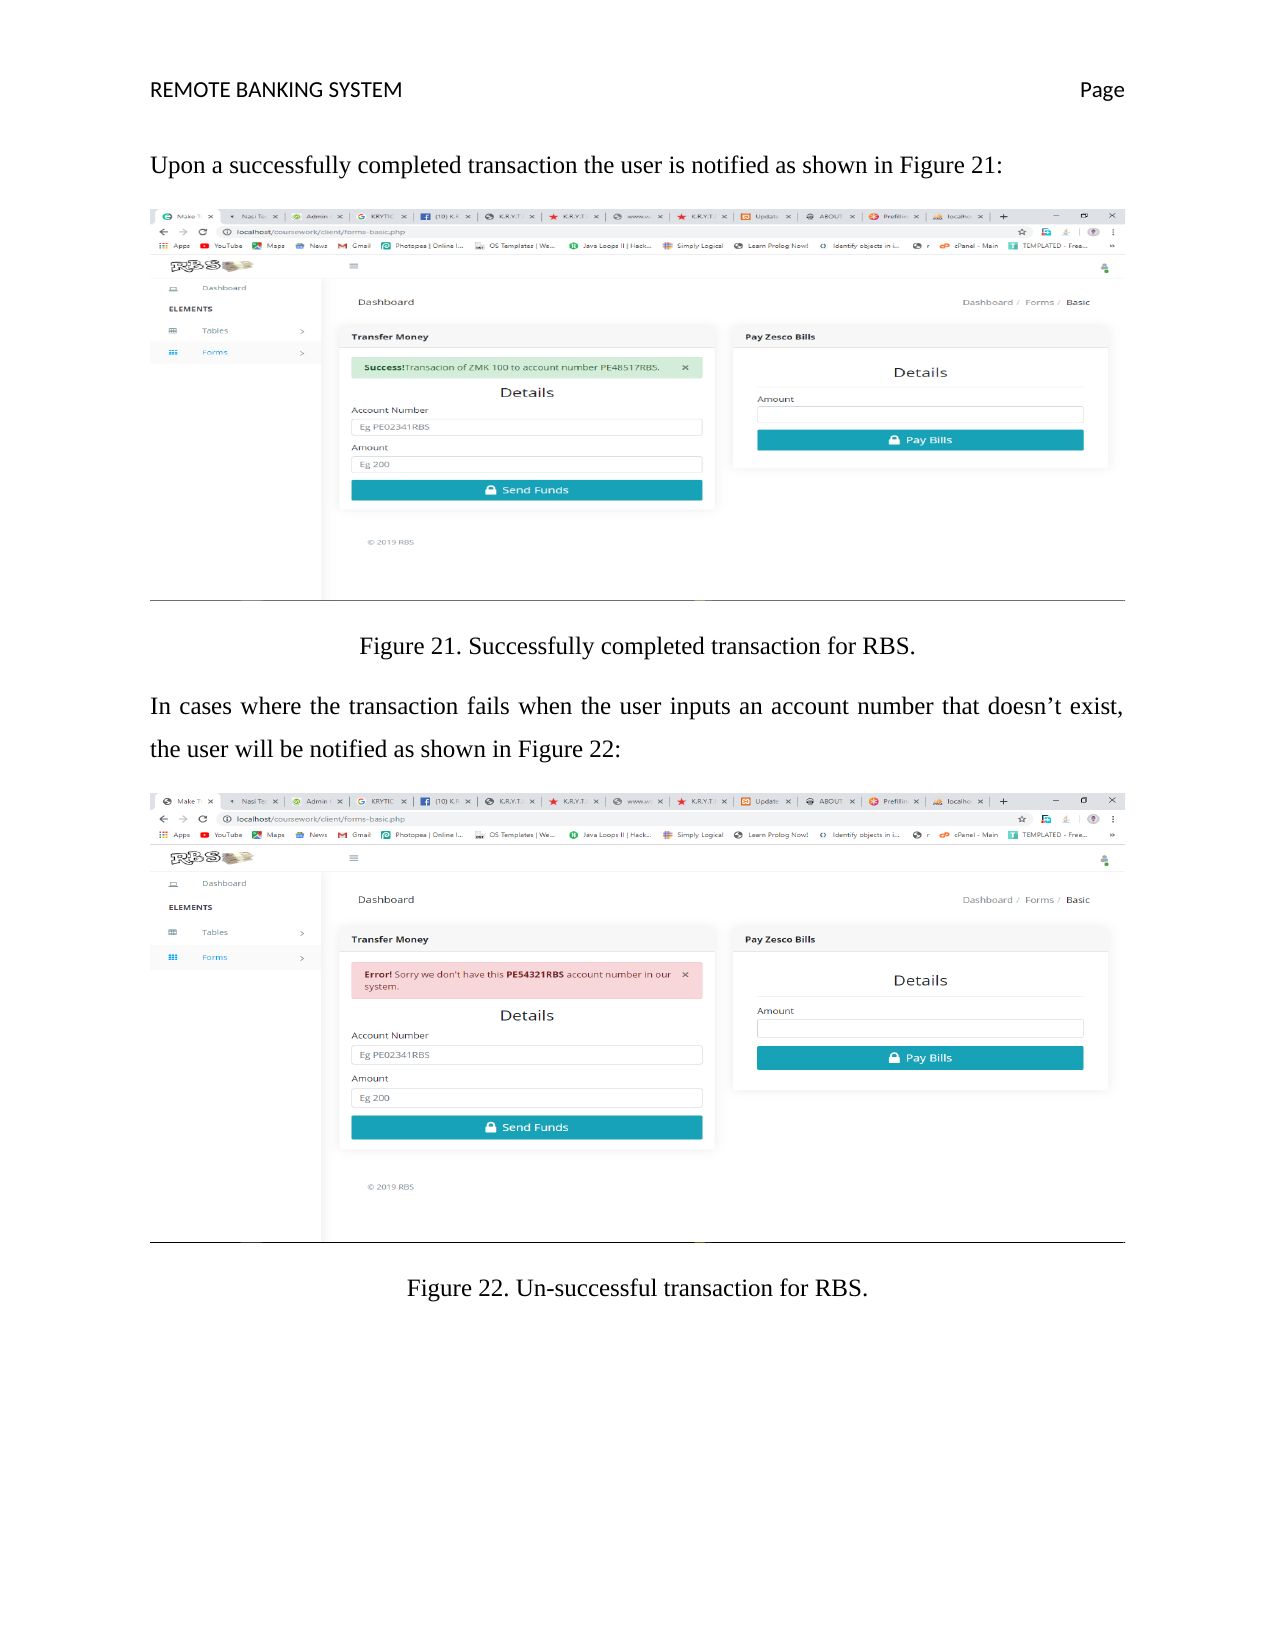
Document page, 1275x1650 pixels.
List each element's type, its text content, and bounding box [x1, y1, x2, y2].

picture [150, 793, 1125, 1243]
text In cases where the transaction fails when the user inputs an account number that doesn’t exist, the user will be notified as shown in Figure 22: [150, 691, 1125, 763]
text Figure 22. Un-successful transaction for RBS. [150, 1273, 1125, 1302]
text Figure 21. Successfully completed transaction for RBS. [150, 631, 1125, 660]
picture [150, 209, 1125, 601]
text Upon a successfully completed transaction the user is notified as shown in Figure 21: [150, 150, 1125, 179]
